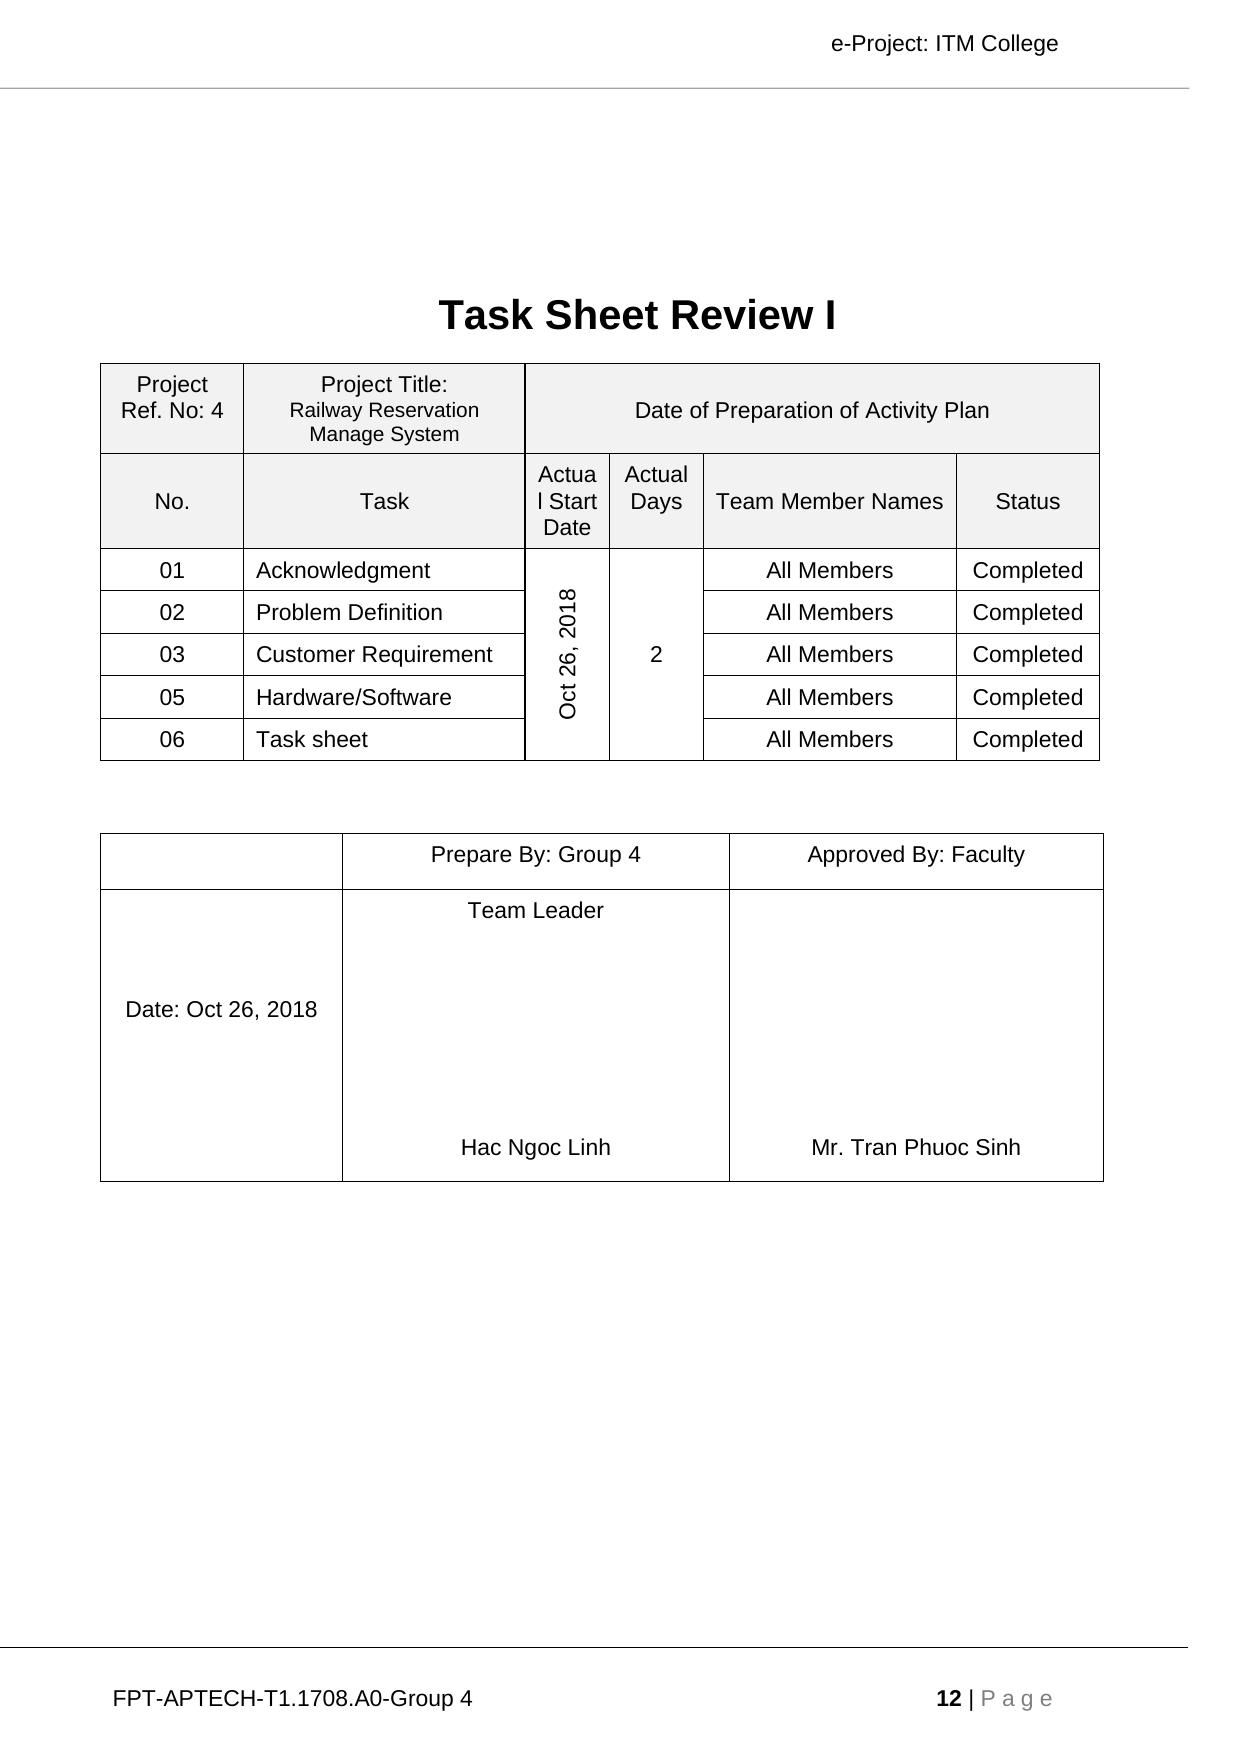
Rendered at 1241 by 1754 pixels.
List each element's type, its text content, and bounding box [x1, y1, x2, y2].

table_cell All Members [704, 549, 956, 590]
table_cell Acknowledgment [244, 549, 524, 590]
table_cell Team Member Names [704, 454, 956, 548]
table_header Prepare By: Group 4 [343, 834, 729, 888]
table_cell 05 [101, 676, 243, 718]
table_header [101, 834, 342, 888]
table_cell Task sheet [244, 719, 524, 760]
table_cell Completed [957, 634, 1099, 675]
table_header Date of Preparation of Activity Plan [526, 364, 1099, 453]
table_cell 2 [610, 549, 703, 760]
table_cell Completed [957, 676, 1099, 718]
table_cell Mr. Tran Phuoc Sinh [730, 890, 1103, 1181]
table_cell All Members [704, 719, 956, 760]
table_header Approved By: Faculty [730, 834, 1103, 888]
table_cell Team Leader Hac Ngoc Linh [343, 890, 729, 1181]
table_header Project Title: Railway Reservation Manage System [244, 364, 524, 453]
table_cell Hardware/Software [244, 676, 524, 718]
table_cell 01 [101, 549, 243, 590]
table_cell No. [101, 454, 243, 548]
table_cell 03 [101, 634, 243, 675]
table_cell 06 [101, 719, 243, 760]
table_cell All Members [704, 591, 956, 633]
table_cell Task [244, 454, 524, 548]
table_header Project Ref. No: 4 [101, 364, 243, 453]
table_cell Oct 26, 2018 [526, 549, 609, 760]
table_cell Actual Start Date [526, 454, 609, 548]
table_cell Status [957, 454, 1099, 548]
table_cell Customer Requirement [244, 634, 524, 675]
table_cell Date: Oct 26, 2018 [101, 890, 342, 1181]
table_cell Completed [957, 591, 1099, 633]
table_cell 02 [101, 591, 243, 633]
table_cell Completed [957, 549, 1099, 590]
table_cell Actual Days [610, 454, 703, 548]
table_cell All Members [704, 676, 956, 718]
table_cell Problem Definition [244, 591, 524, 633]
text Task Sheet Review I [112, 291, 1162, 339]
table_cell Completed [957, 719, 1099, 760]
table_cell All Members [704, 634, 956, 675]
